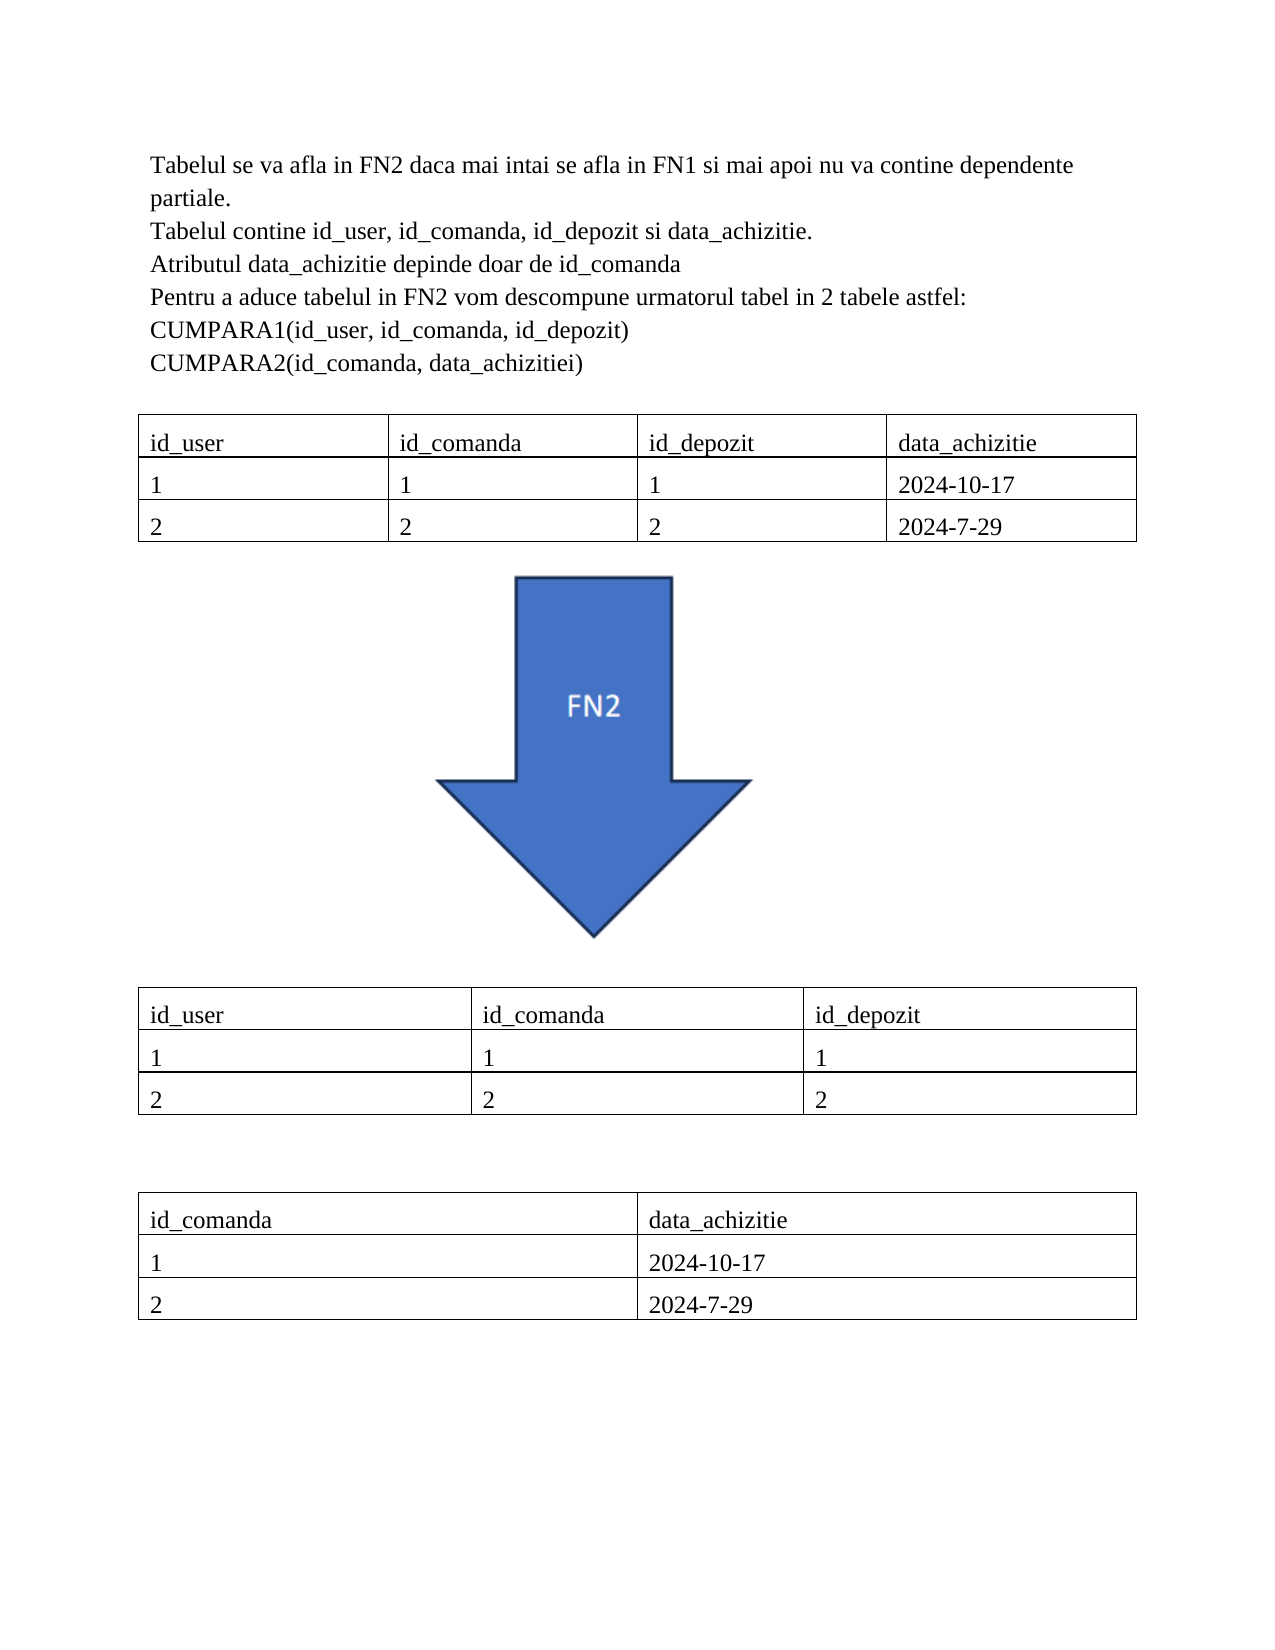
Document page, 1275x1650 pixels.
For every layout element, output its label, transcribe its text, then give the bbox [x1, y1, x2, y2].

text Tabelul contine id_user, id_comanda, id_depozit si data_achizitie. [150, 216, 1125, 245]
table_cell 1 [139, 1030, 471, 1071]
table_header id_user [139, 415, 388, 456]
table_cell 2024-7-29 [638, 1278, 1136, 1319]
table_cell 1 [139, 1235, 637, 1277]
text CUMPARA2(id_comanda, data_achizitiei) [150, 348, 1125, 377]
table_cell 2024-7-29 [887, 500, 1136, 541]
table_cell 1 [139, 458, 388, 499]
table_cell 2 [139, 500, 388, 541]
table_cell 2 [139, 1278, 637, 1319]
table_header data_achizitie [638, 1193, 1136, 1234]
table_cell 2 [638, 500, 886, 541]
table_header id_comanda [389, 415, 637, 456]
table_header id_user [139, 988, 471, 1029]
text Atributul data_achizitie depinde doar de id_comanda [150, 249, 1125, 278]
table_cell 1 [638, 458, 886, 499]
table_header id_comanda [139, 1193, 637, 1234]
table_header data_achizitie [887, 415, 1136, 456]
table_header id_comanda [472, 988, 803, 1029]
table_cell 1 [804, 1030, 1136, 1071]
text Pentru a aduce tabelul in FN2 vom descompune urmatorul tabel in 2 tabele astfel: [150, 282, 1125, 311]
table_cell 2024-10-17 [638, 1235, 1136, 1277]
table_header id_depozit [804, 988, 1136, 1029]
picture [363, 568, 815, 965]
table_cell 2 [804, 1073, 1136, 1114]
text CUMPARA1(id_user, id_comanda, id_depozit) [150, 315, 1125, 344]
table_header id_depozit [638, 415, 886, 456]
table_cell 1 [472, 1030, 803, 1071]
table_cell 2 [389, 500, 637, 541]
table_cell 2024-10-17 [887, 458, 1136, 499]
table_cell 2 [139, 1073, 471, 1114]
table_cell 1 [389, 458, 637, 499]
text Tabelul se va afla in FN2 daca mai intai se afla in FN1 si mai apoi nu va contine dependente partiale. [150, 150, 1125, 212]
table_cell 2 [472, 1073, 803, 1114]
